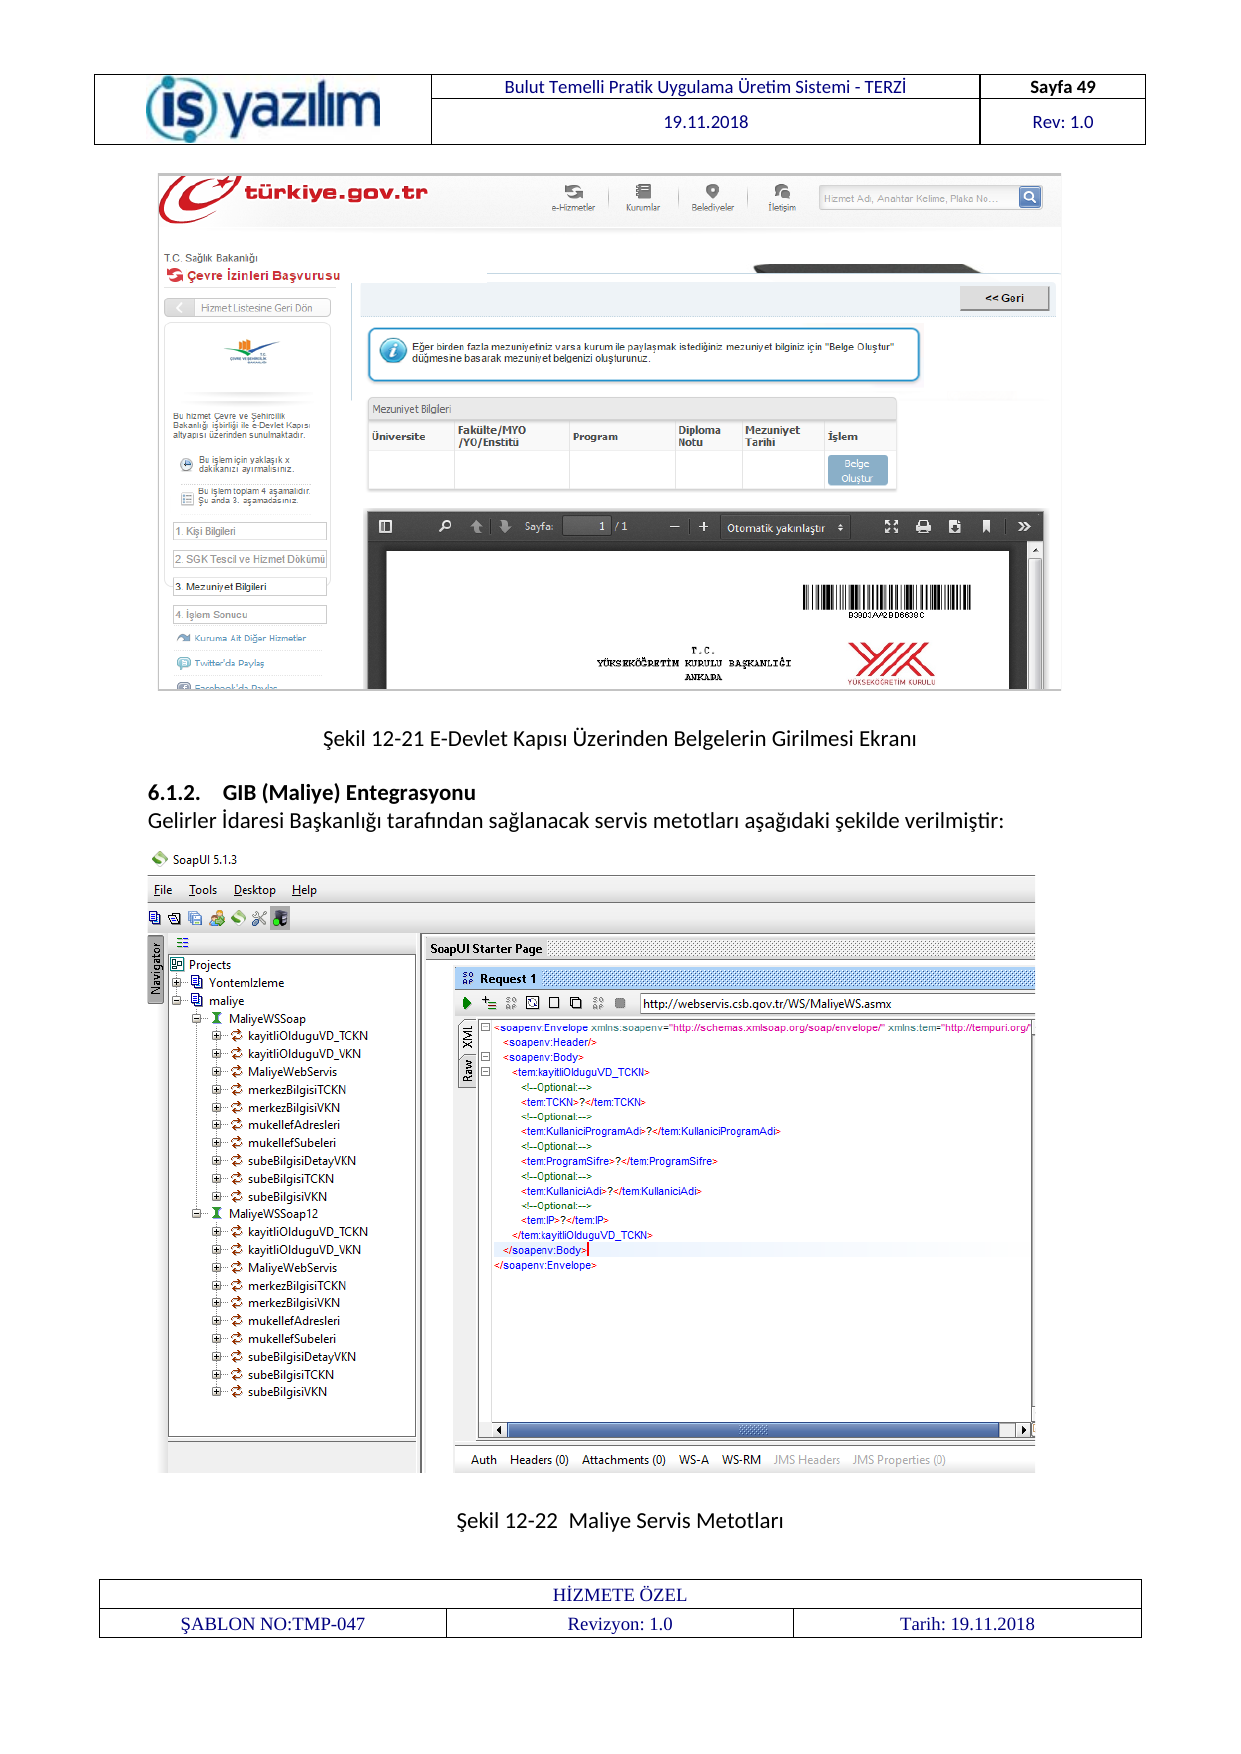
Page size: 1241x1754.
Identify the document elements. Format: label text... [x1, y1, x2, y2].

picture [147, 848, 1035, 1473]
subtitle GIB (Maliye) Entegrasyonu [148, 778, 1093, 806]
picture [146, 75, 380, 143]
picture [157, 173, 1062, 691]
text Gelirler İdaresi Başkanlığı tarafından sağlanacak servis metotları aşağıdaki şekilde verilmiştir: [148, 806, 1093, 834]
